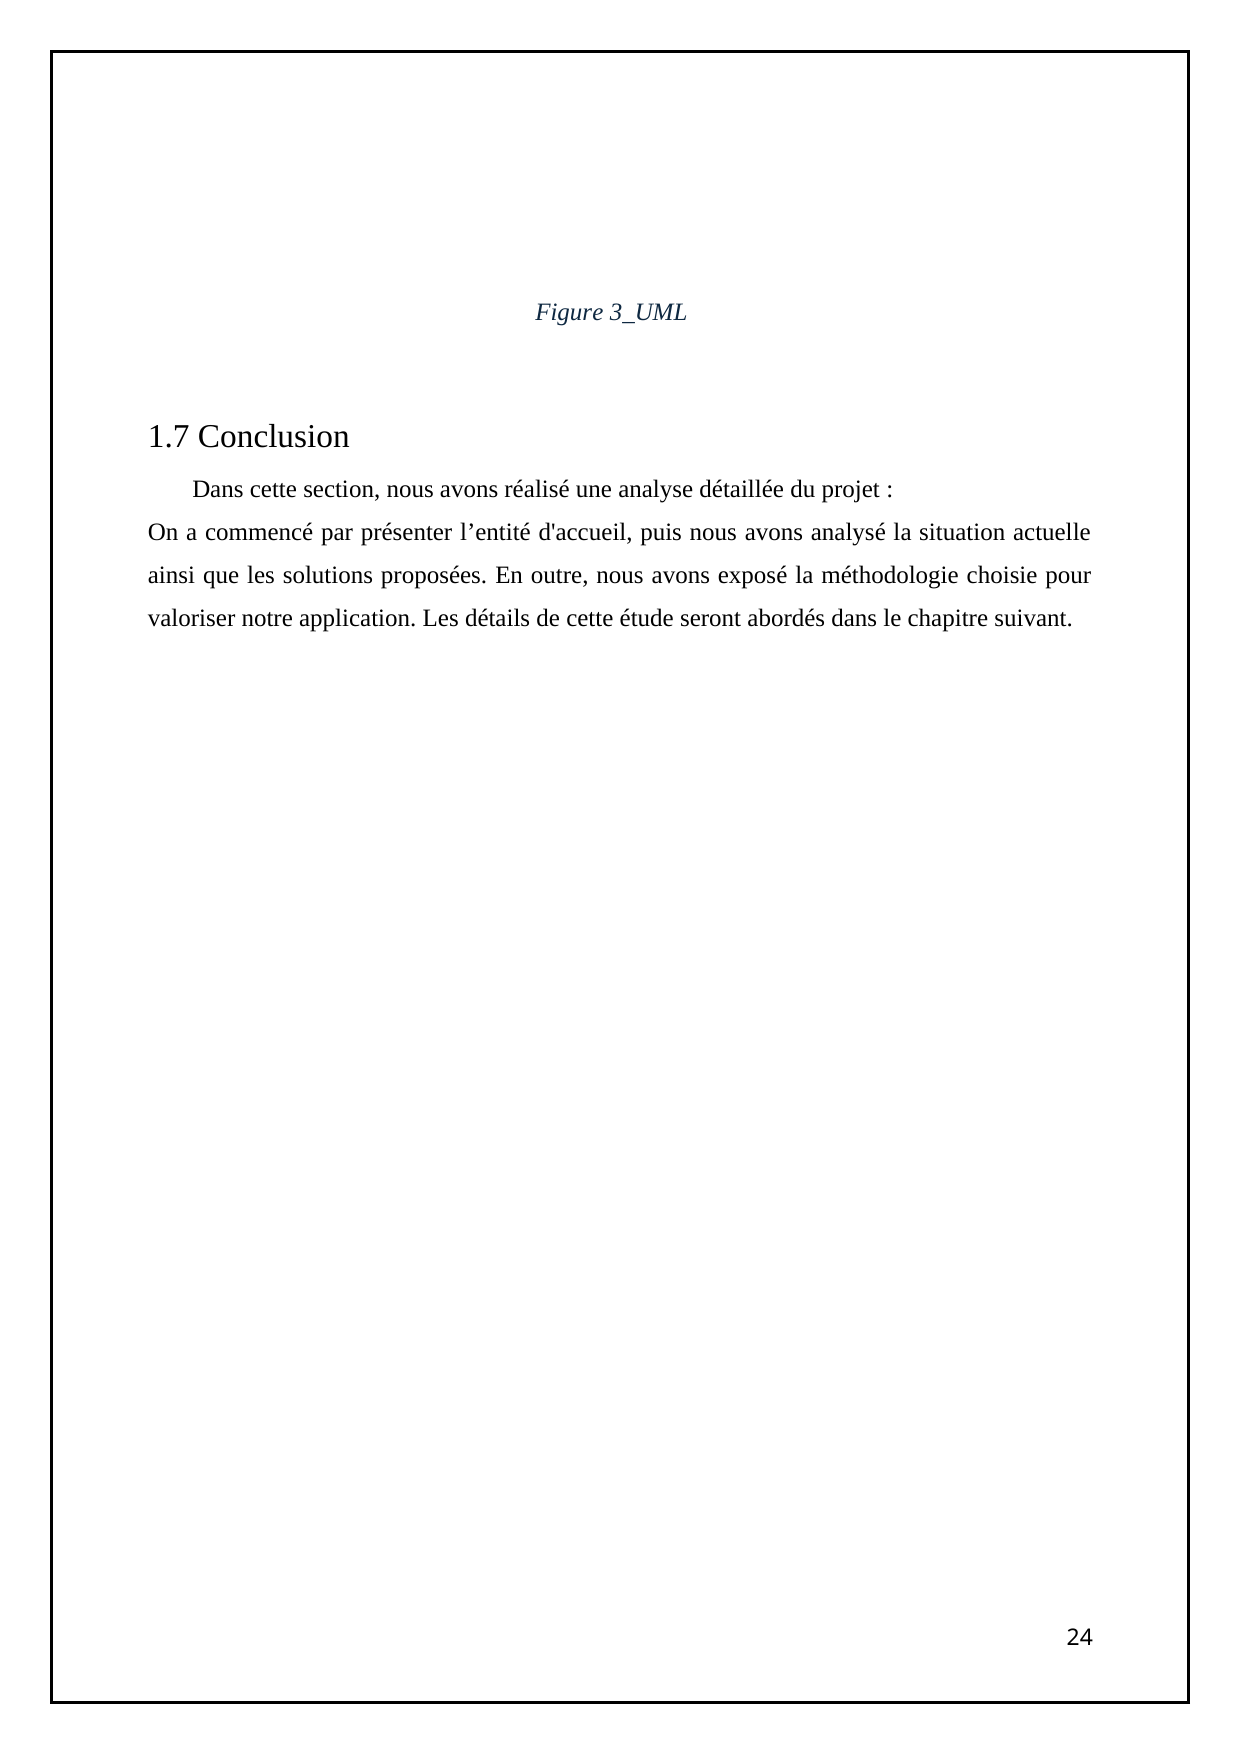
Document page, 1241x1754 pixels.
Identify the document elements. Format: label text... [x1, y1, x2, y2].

text Dans cette section, nous avons réalisé une analyse détaillée du projet : [148, 474, 1093, 502]
text On a commencé par présenter l’entité d'accueil, puis nous avons analysé la situation actuelle ainsi que les solutions proposées. En outre, nous avons exposé la méthodologie choisie pour valoriser notre application. Les détails de cette étude seront abordés dans le chapitre suivant. [148, 517, 1093, 632]
text 1.7 Conclusion [148, 416, 1093, 454]
